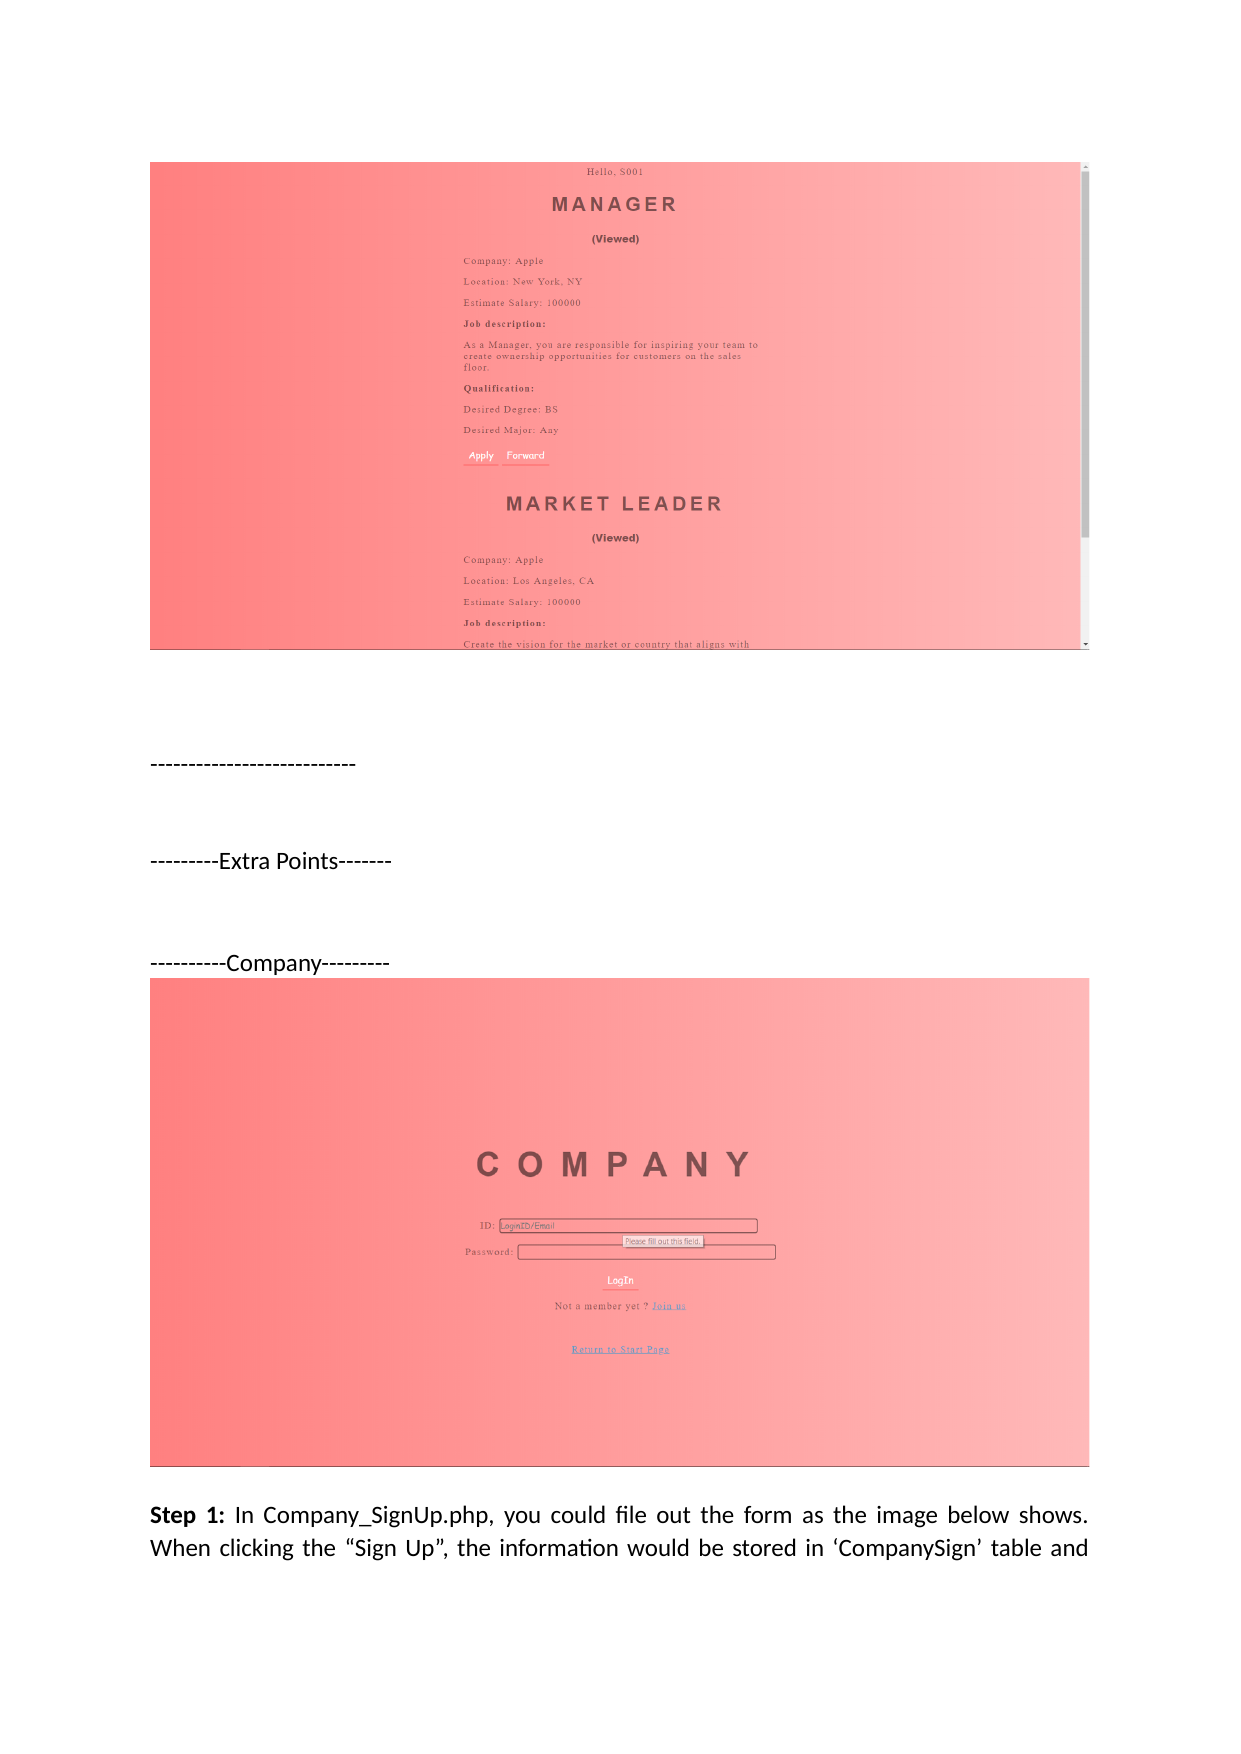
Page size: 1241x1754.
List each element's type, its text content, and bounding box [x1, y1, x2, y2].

text --------------------------- [150, 747, 1090, 779]
picture [150, 978, 1090, 1467]
subtitle ----------Company--------- [150, 946, 1090, 978]
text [150, 1499, 1090, 1564]
text ---------Extra Points------- [150, 844, 1090, 877]
picture [150, 162, 1090, 650]
